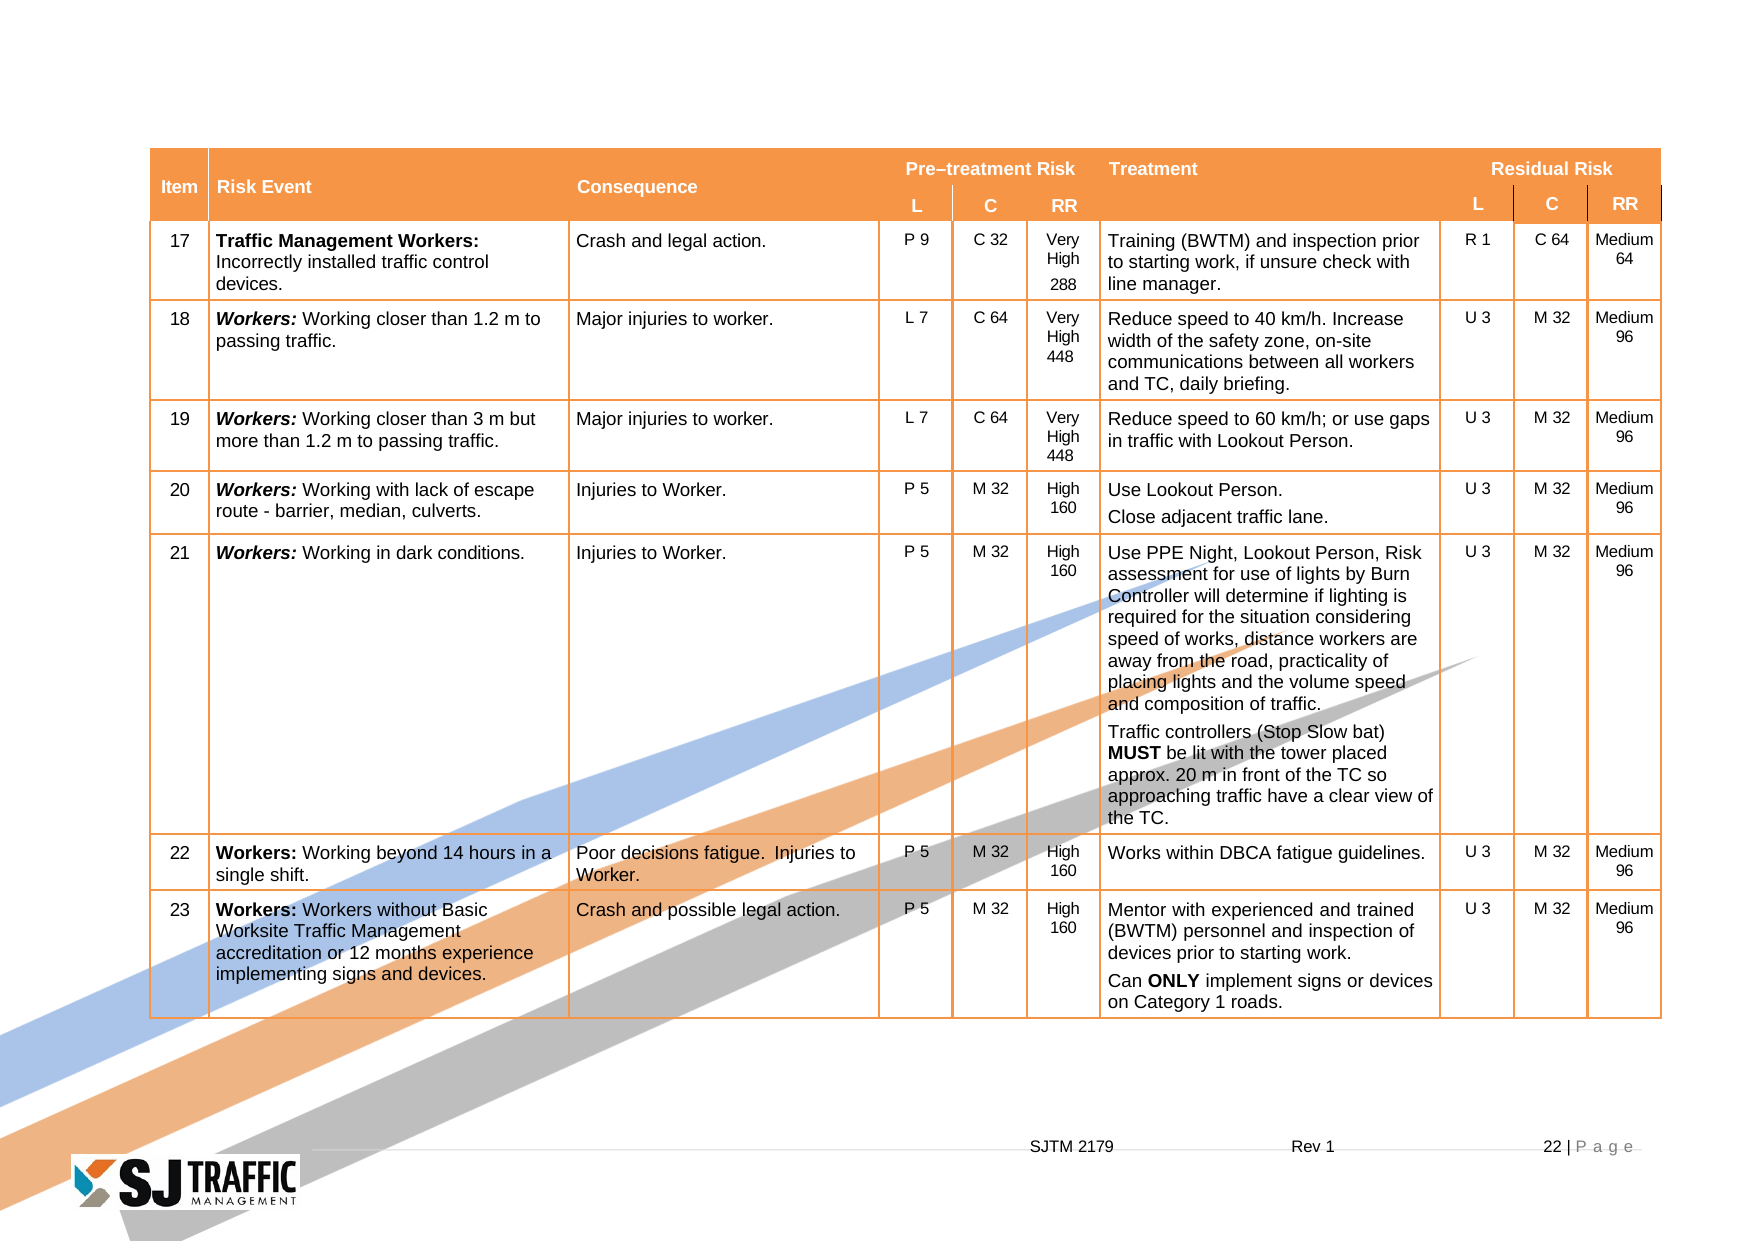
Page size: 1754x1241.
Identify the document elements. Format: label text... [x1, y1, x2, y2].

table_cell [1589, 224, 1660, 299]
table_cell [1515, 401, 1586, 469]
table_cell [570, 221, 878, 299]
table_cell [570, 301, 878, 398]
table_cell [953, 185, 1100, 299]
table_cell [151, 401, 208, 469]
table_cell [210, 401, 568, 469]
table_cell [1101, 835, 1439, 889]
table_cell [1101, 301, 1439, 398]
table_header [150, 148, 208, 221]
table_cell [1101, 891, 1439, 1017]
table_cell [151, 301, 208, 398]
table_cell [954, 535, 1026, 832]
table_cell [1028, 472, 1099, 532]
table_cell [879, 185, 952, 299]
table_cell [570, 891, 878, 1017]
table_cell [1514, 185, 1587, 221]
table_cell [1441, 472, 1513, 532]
text SJTM 2179 Rev 1 22 | P a g e [1029, 1137, 1673, 1156]
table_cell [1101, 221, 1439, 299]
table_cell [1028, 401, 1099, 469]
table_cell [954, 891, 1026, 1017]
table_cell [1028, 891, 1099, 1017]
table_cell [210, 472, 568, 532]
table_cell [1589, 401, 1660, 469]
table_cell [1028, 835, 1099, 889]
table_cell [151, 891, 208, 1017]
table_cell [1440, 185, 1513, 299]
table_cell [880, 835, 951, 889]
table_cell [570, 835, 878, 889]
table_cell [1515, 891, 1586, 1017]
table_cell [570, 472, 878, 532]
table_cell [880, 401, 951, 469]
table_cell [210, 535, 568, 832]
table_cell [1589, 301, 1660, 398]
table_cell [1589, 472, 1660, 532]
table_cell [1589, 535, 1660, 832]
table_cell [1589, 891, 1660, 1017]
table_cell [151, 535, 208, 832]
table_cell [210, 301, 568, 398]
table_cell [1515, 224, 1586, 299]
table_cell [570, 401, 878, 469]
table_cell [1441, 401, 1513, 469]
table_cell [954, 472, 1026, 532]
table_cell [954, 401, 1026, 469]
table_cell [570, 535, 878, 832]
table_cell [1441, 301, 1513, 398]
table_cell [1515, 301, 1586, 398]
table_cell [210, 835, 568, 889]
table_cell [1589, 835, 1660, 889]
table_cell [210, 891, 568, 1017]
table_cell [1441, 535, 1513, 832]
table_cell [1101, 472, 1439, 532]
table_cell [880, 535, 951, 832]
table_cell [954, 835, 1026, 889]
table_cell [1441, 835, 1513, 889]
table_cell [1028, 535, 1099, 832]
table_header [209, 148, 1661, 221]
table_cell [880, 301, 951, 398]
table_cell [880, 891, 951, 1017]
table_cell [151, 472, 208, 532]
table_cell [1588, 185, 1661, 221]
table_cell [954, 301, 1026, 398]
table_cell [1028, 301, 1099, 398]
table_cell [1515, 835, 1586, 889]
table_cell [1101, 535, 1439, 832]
picture [0, 560, 1479, 1241]
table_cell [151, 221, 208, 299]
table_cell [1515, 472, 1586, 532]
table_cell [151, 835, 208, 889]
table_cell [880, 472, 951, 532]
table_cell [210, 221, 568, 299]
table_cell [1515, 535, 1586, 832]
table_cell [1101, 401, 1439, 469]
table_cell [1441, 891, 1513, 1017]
